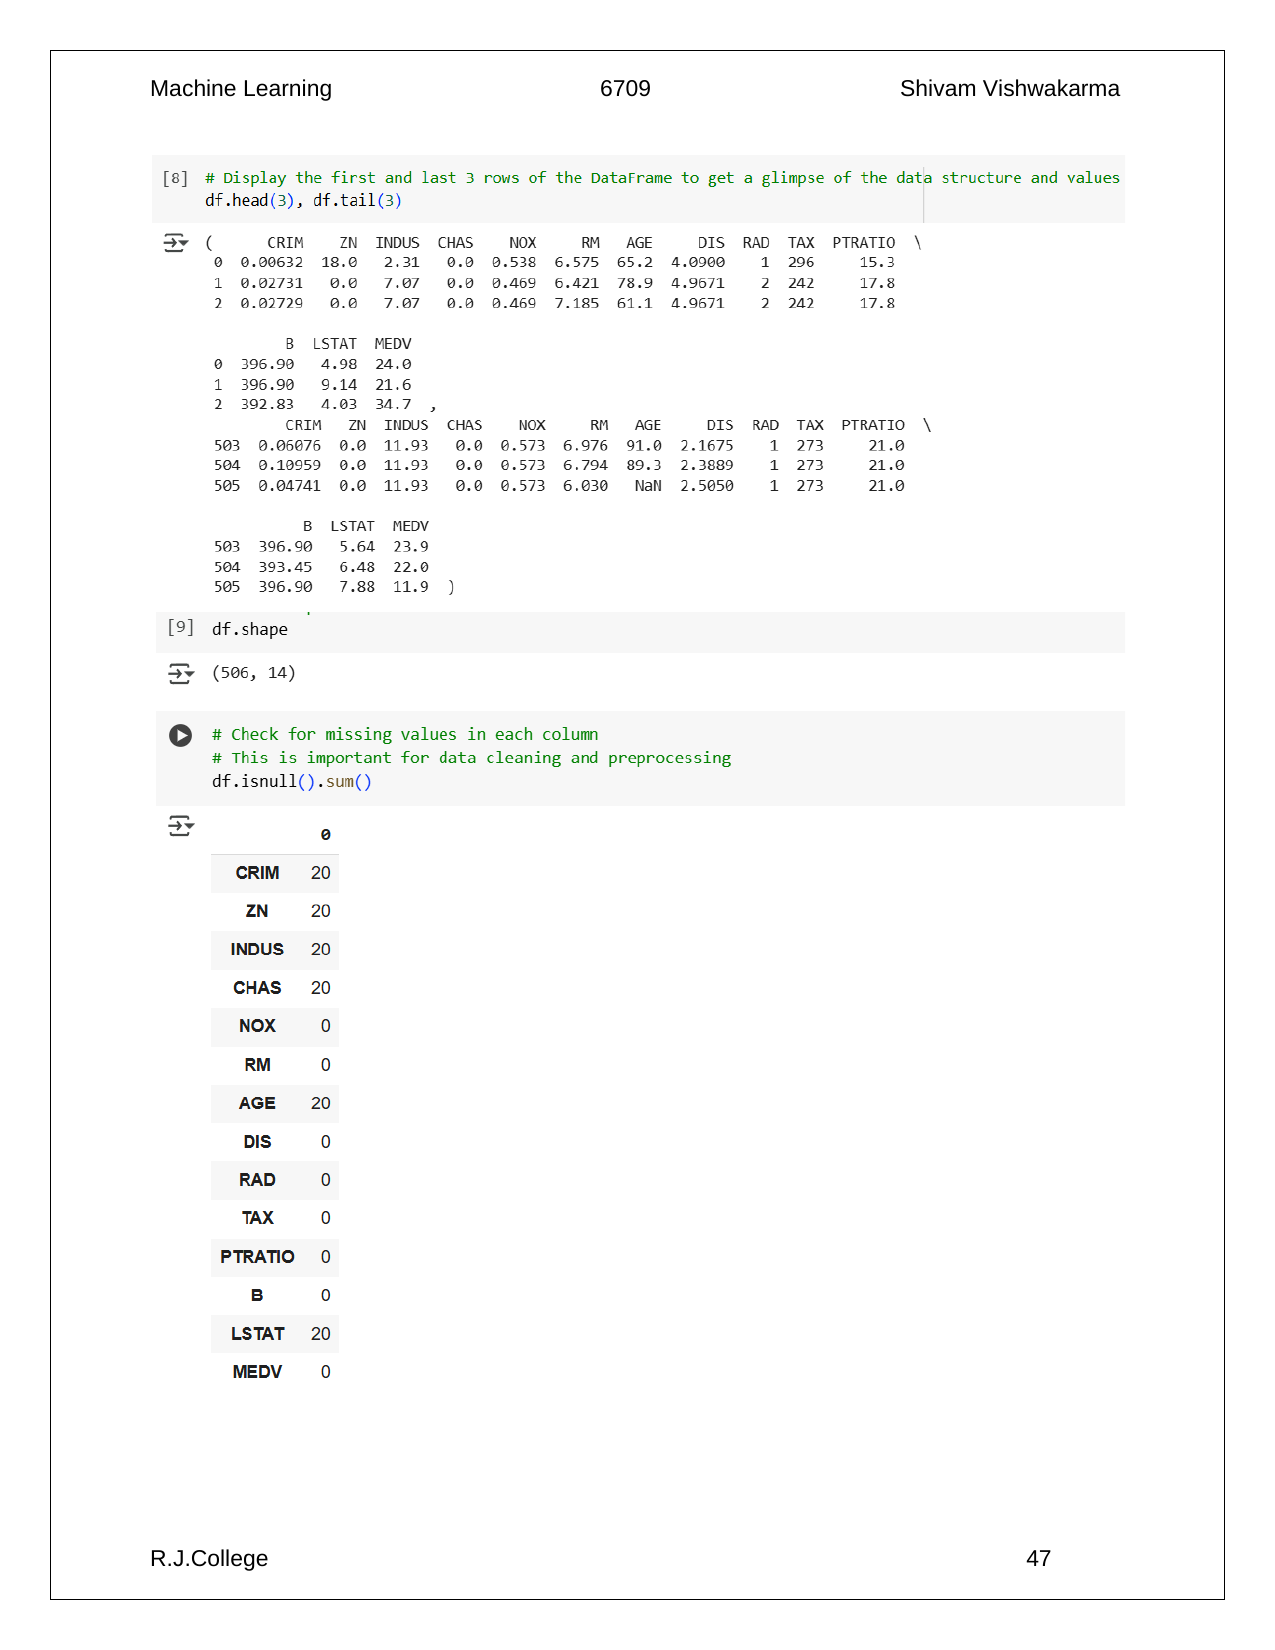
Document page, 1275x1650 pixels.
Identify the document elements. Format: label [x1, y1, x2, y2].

picture [150, 150, 1125, 609]
picture [150, 612, 1125, 1392]
